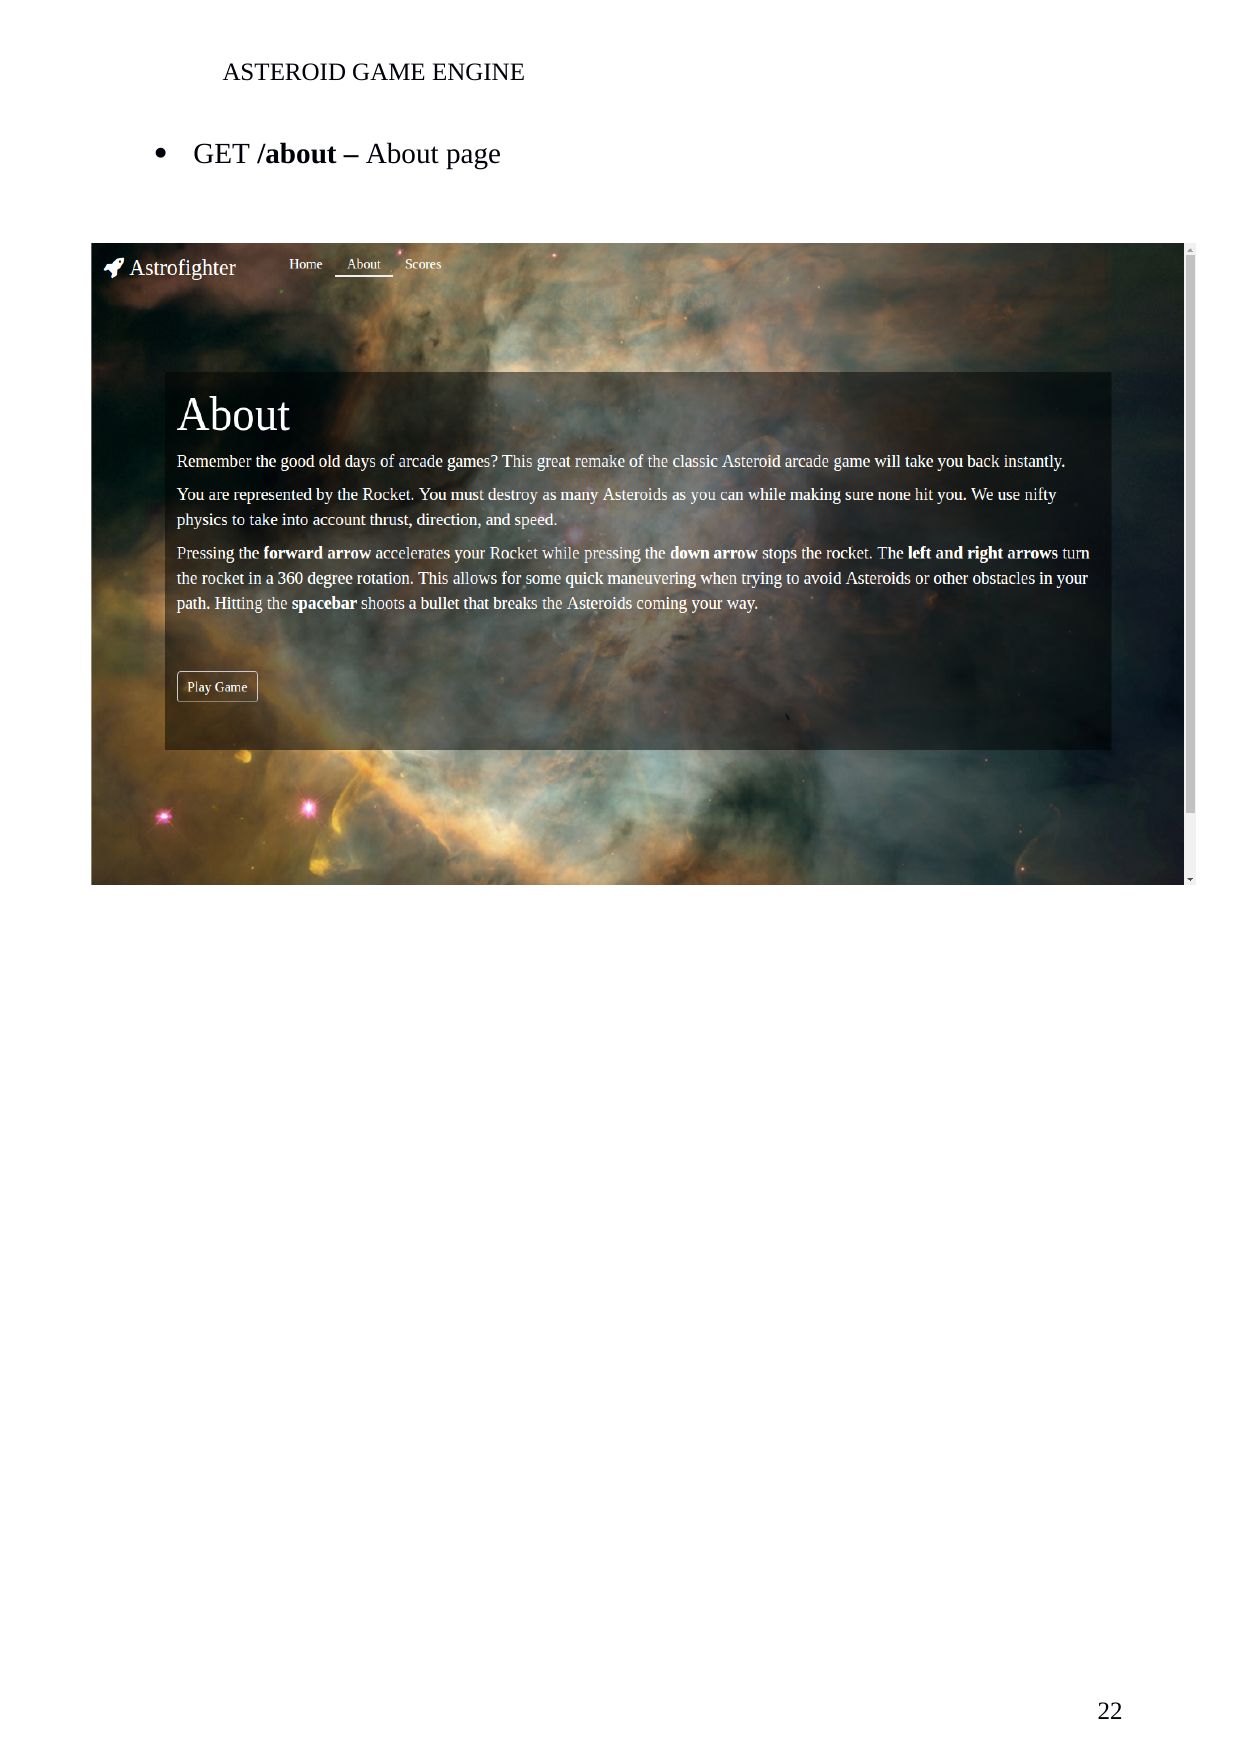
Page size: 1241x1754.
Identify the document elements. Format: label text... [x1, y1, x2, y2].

list GET /about – About page [156, 143, 1122, 168]
picture [91, 243, 1196, 885]
